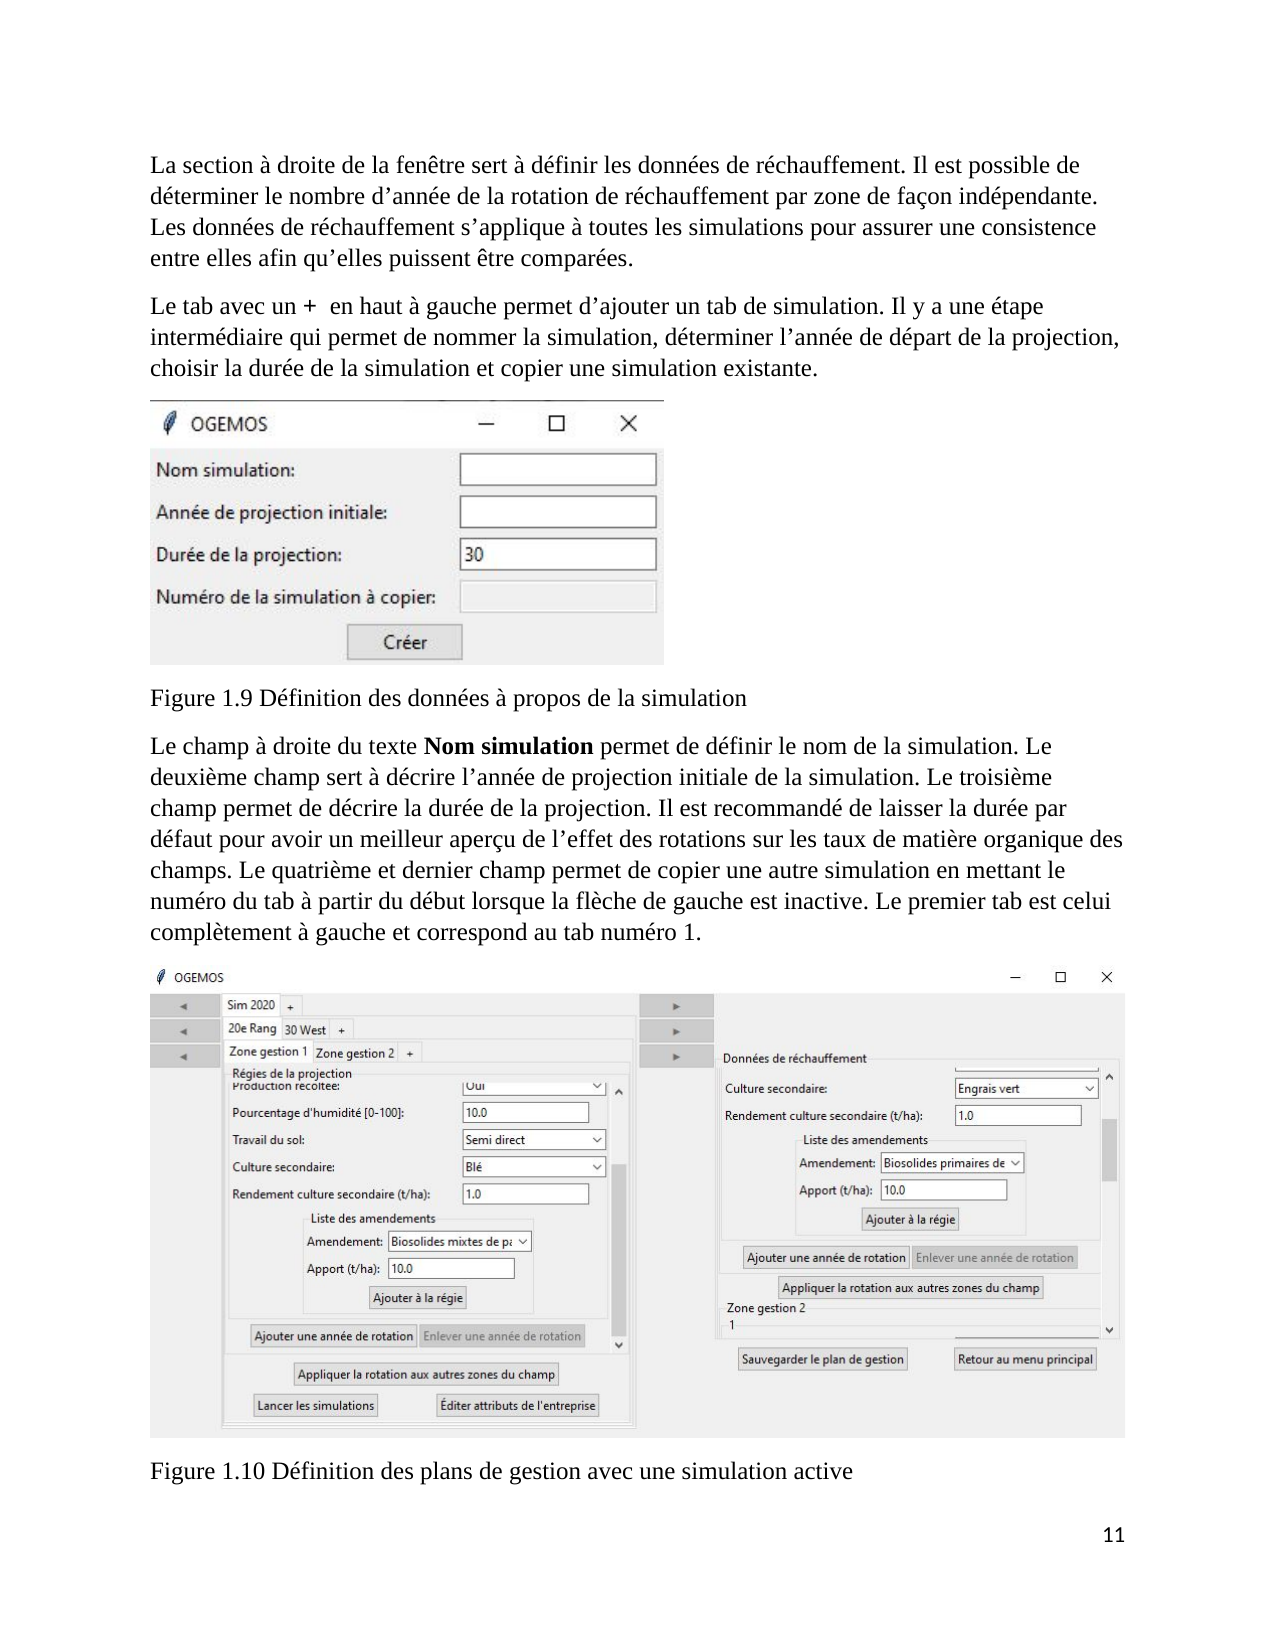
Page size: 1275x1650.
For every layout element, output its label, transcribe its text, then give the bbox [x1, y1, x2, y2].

picture [150, 400, 664, 665]
text La section à droite de la fenêtre sert à définir les données de réchauffement. Il est possible de déterminer le nombre d’année de la rotation de réchauffement par zone de façon indépendante. Les données de réchauffement s’applique à toutes les simulations pour assurer une consistence entre elles afin qu’elles puissent être comparées. [150, 150, 1125, 272]
text Figure 1.10 Définition des plans de gestion avec une simulation active [150, 1456, 1125, 1485]
picture [150, 965, 1125, 1438]
text Le tab avec un + en haut à gauche permet d’ajouter un tab de simulation. Il y a une étape intermédiaire qui permet de nommer la simulation, déterminer l’année de départ de la projection, choisir la durée de la simulation et copier une simulation existante. [150, 291, 1125, 382]
text Le champ à droite du texte Nom simulation permet de définir le nom de la simulation. Le deuxième champ sert à décrire l’année de projection initiale de la simulation. Le troisième champ permet de décrire la durée de la projection. Il est recommandé de laisser la durée par défaut pour avoir un meilleur aperçu de l’effet des rotations sur les taux de matière organique des champs. Le quatrième et dernier champ permet de copier une autre simulation en mettant le numéro du tab à partir du début lorsque la flèche de gauche est inactive. Le premier tab est celui complètement à gauche et correspond au tab numéro 1. [150, 731, 1125, 946]
text Figure 1.9 Définition des données à propos de la simulation [150, 683, 1125, 712]
